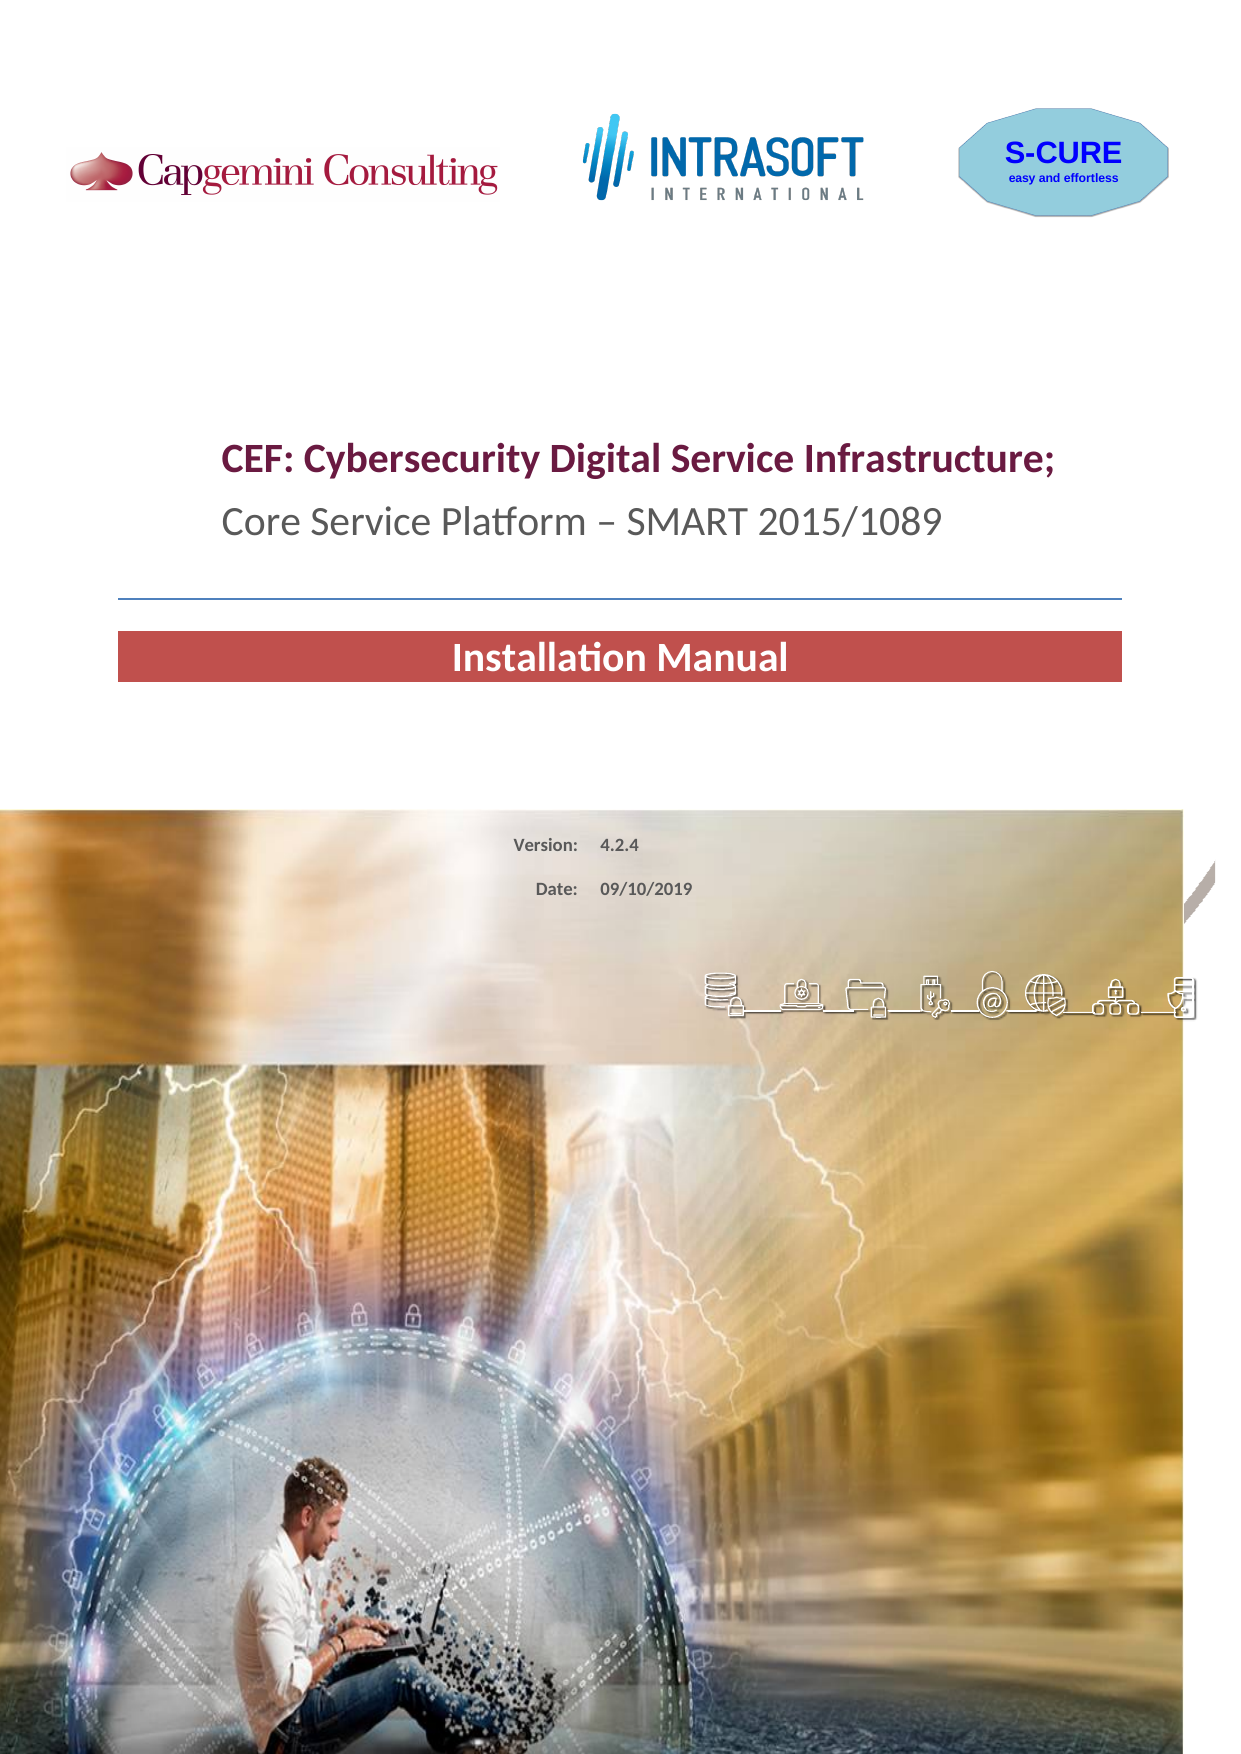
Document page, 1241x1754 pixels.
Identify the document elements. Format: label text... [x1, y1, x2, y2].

picture [581, 112, 865, 202]
picture [0, 565, 1216, 1754]
title CEF: Cybersecurity Digital Service Infrastructure; [221, 432, 1122, 482]
title Core Service Platform – SMART 2015/1089 [221, 495, 1122, 546]
text Installation Manual [118, 631, 1122, 682]
